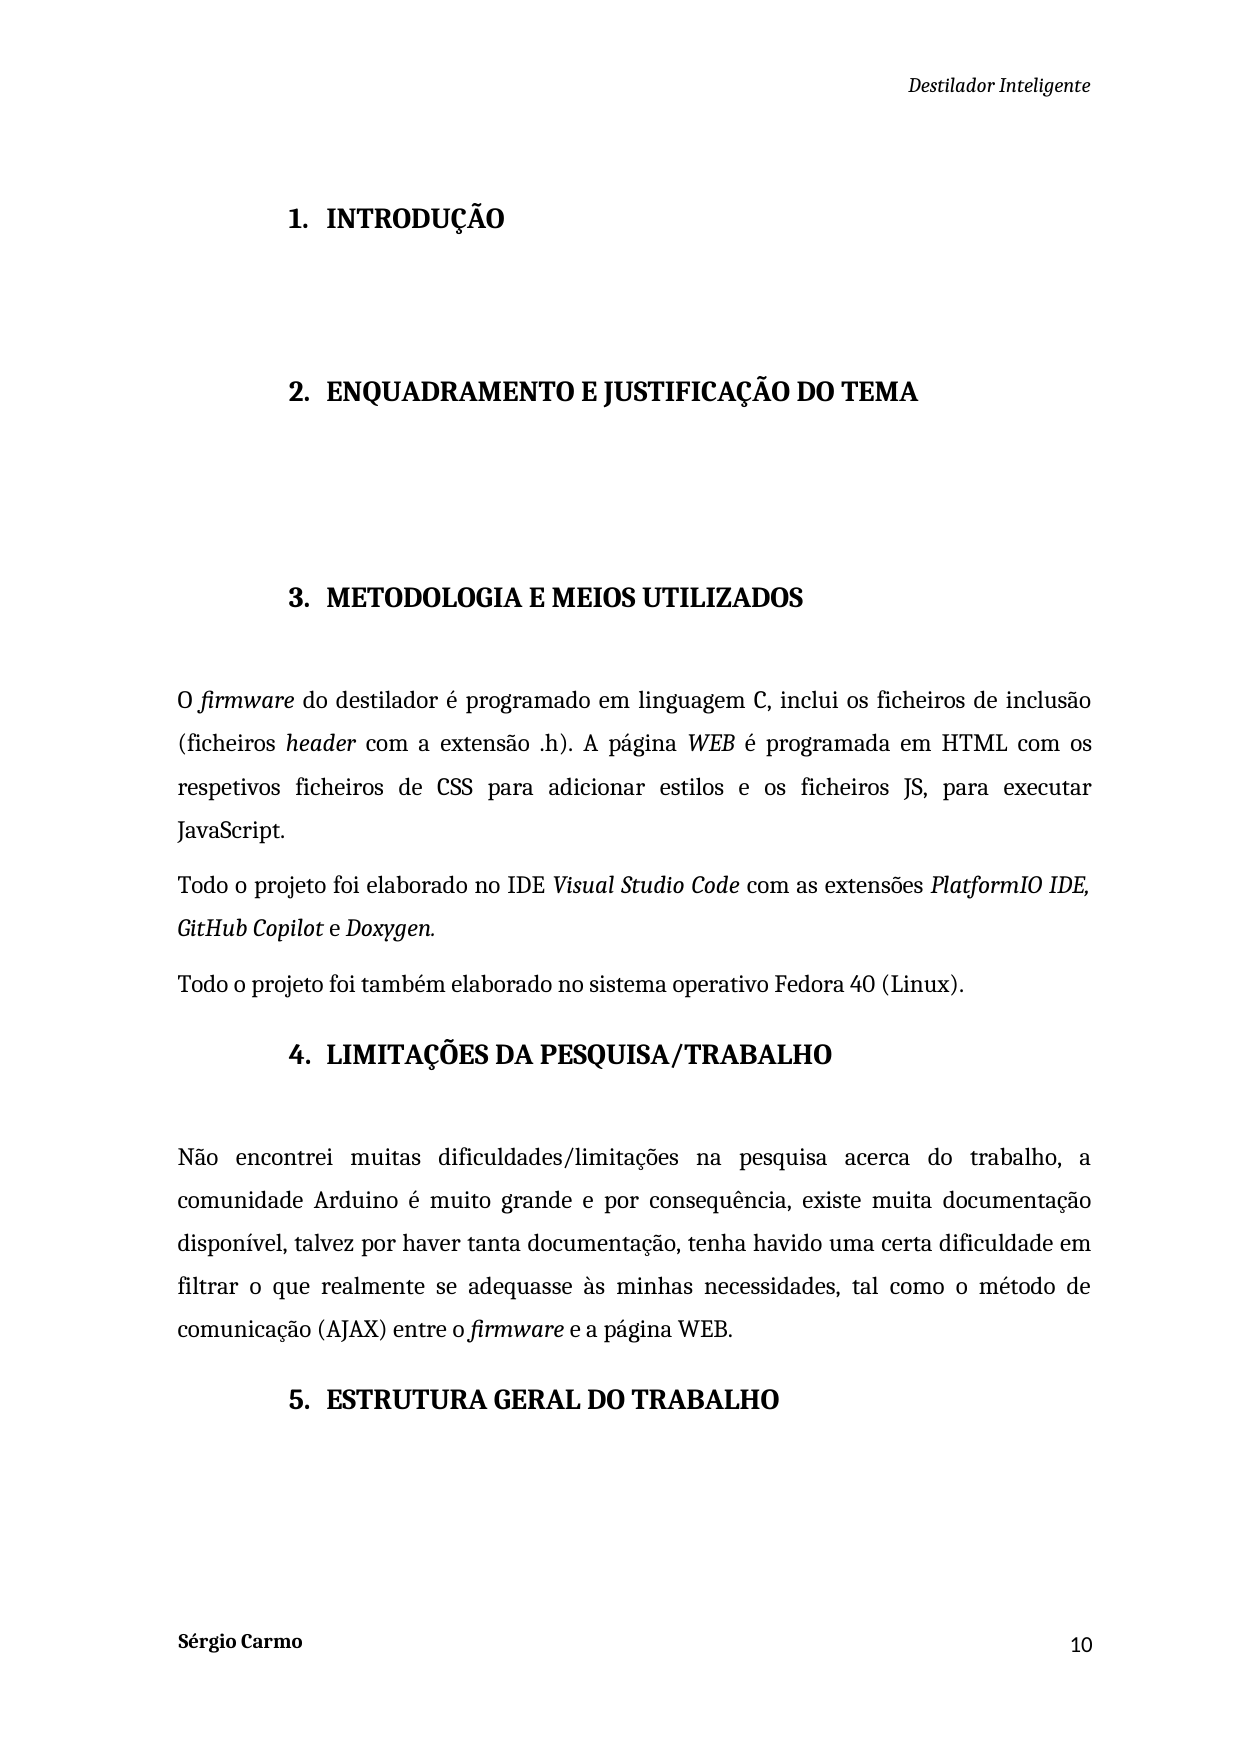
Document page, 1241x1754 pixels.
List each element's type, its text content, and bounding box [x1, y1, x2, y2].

text Todo o projeto foi elaborado no IDE Visual Studio Code com as extensões PlatformIO IDE, GitHub Copilot e Doxygen. [177, 871, 1092, 943]
text Estrutura Geral do Trabalho [288, 1383, 1092, 1417]
text O firmware do destilador é programado em linguagem C, inclui os ficheiros de inclusão (ficheiros header com a extensão .h). A página WEB é programada em HTML com os respetivos ficheiros de CSS para adicionar estilos e os ficheiros JS, para executar JavaScript. [177, 686, 1092, 844]
text Enquadramento e Justificação do Tema [288, 375, 1092, 408]
text INTRODUÇÃO [288, 202, 1092, 236]
text Metodologia e Meios Utilizados [288, 582, 1092, 615]
text Não encontrei muitas dificuldades/limitações na pesquisa acerca do trabalho, a comunidade Arduino é muito grande e por consequência, existe muita documentação disponível, talvez por haver tanta documentação, tenha havido uma certa dificuldade em filtrar o que realmente se adequasse às minhas necessidades, tal como o método de comunicação (AJAX) entre o firmware e a página WEB. [177, 1143, 1092, 1344]
text Todo o projeto foi também elaborado no sistema operativo Fedora 40 (Linux). [177, 970, 1092, 999]
text Limitações da Pesquisa/Trabalho [288, 1038, 1092, 1072]
